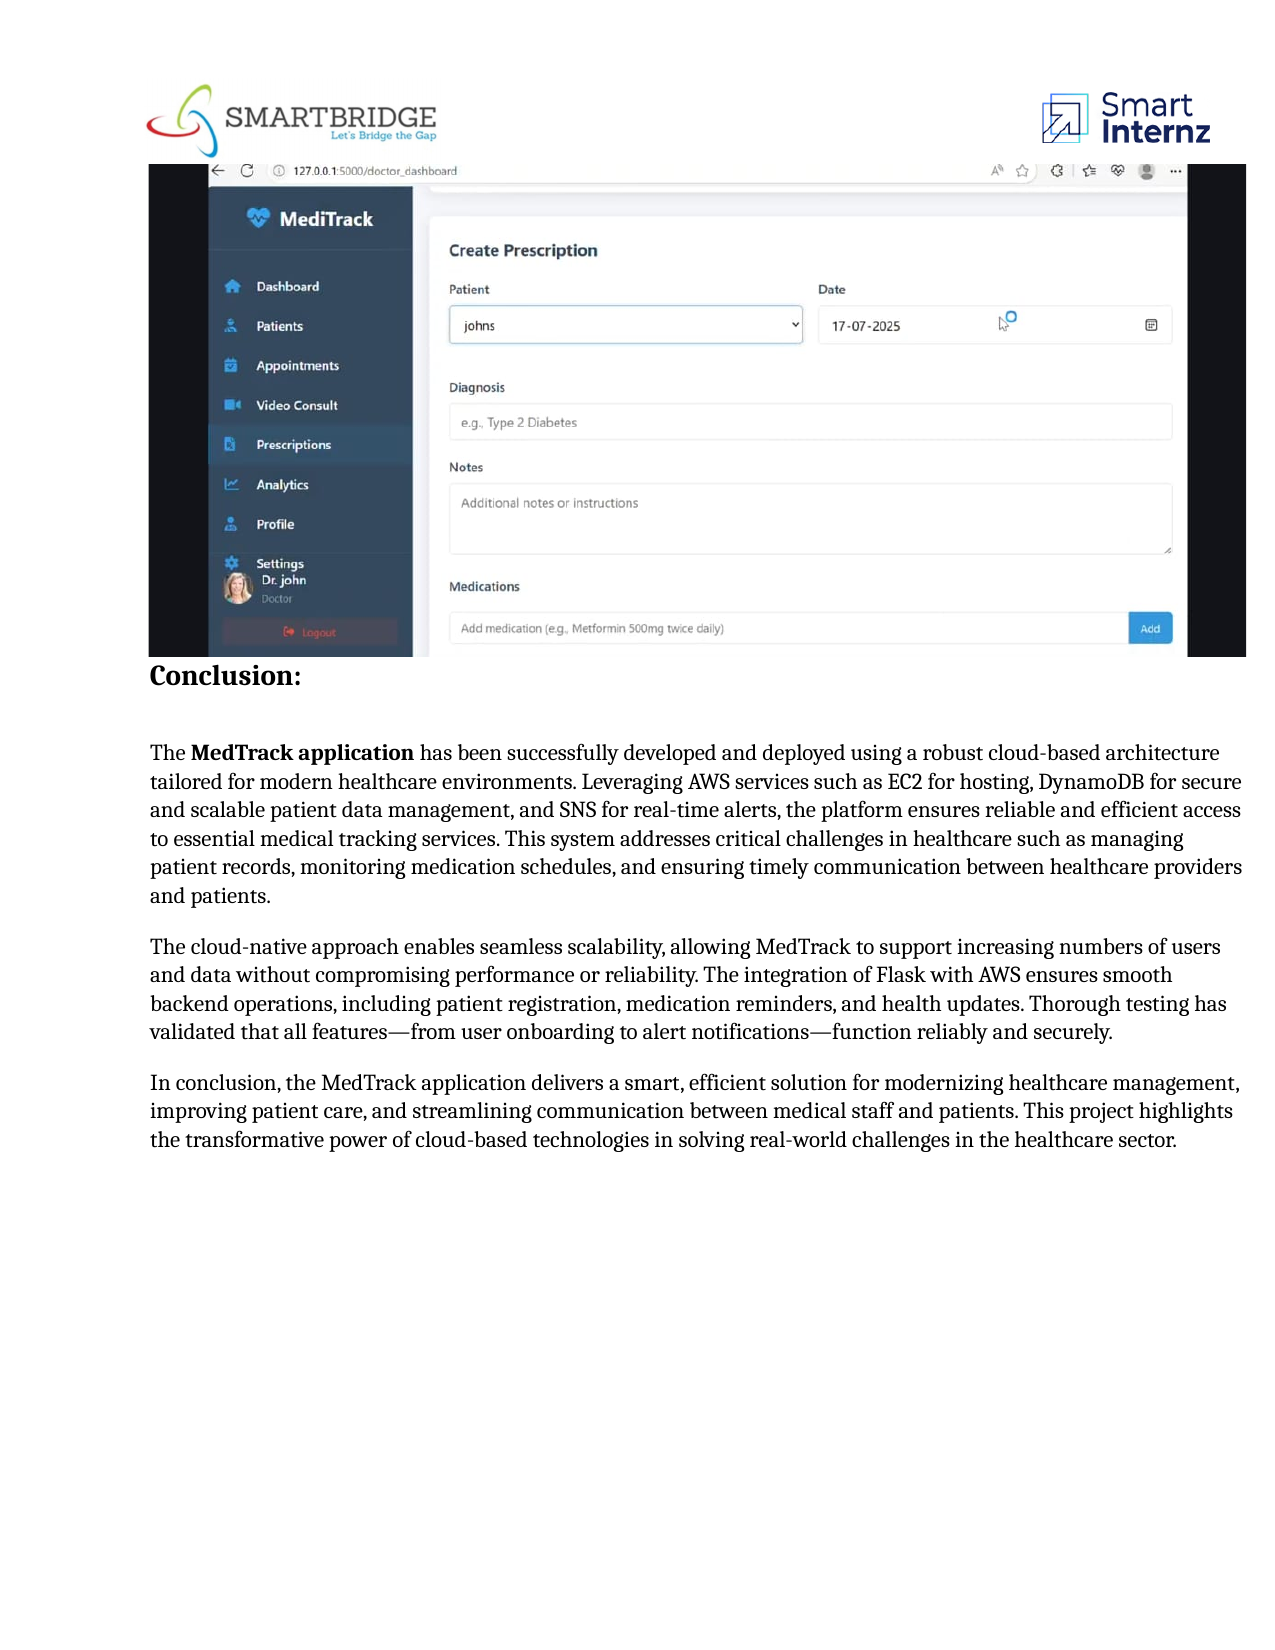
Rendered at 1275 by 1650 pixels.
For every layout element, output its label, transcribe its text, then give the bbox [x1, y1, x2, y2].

picture [1037, 92, 1214, 143]
picture [143, 78, 441, 163]
text In conclusion, the MedTrack application delivers a smart, efficient solution for modernizing healthcare management, improving patient care, and streamlining communication between medical staff and patients. This project highlights the transformative power of cloud-based technologies in solving real-world challenges in the healthcare sector. [150, 1070, 1248, 1153]
picture [148, 164, 1247, 657]
text The cloud-native approach enables seamless scalability, allowing MedTrack to support increasing numbers of users and data without compromising performance or reliability. The integration of Flask with AWS ensures smooth backend operations, including patient registration, medication reminders, and health updates. Thorough testing has validated that all features—from user onboarding to alert notifications—function reliably and securely. [150, 933, 1248, 1045]
text The MedTrack application has been successfully developed and deployed using a robust cloud-based architecture tailored for modern healthcare environments. Leveraging AWS services such as EC2 for hosting, DynamoDB for secure and scalable patient data management, and SNS for real-time alerts, the platform ensures reliable and efficient access to essential medical tracking services. This system addresses critical challenges in healthcare such as managing patient records, monitoring medication schedules, and ensuring timely communication between healthcare providers and patients. [150, 740, 1248, 909]
